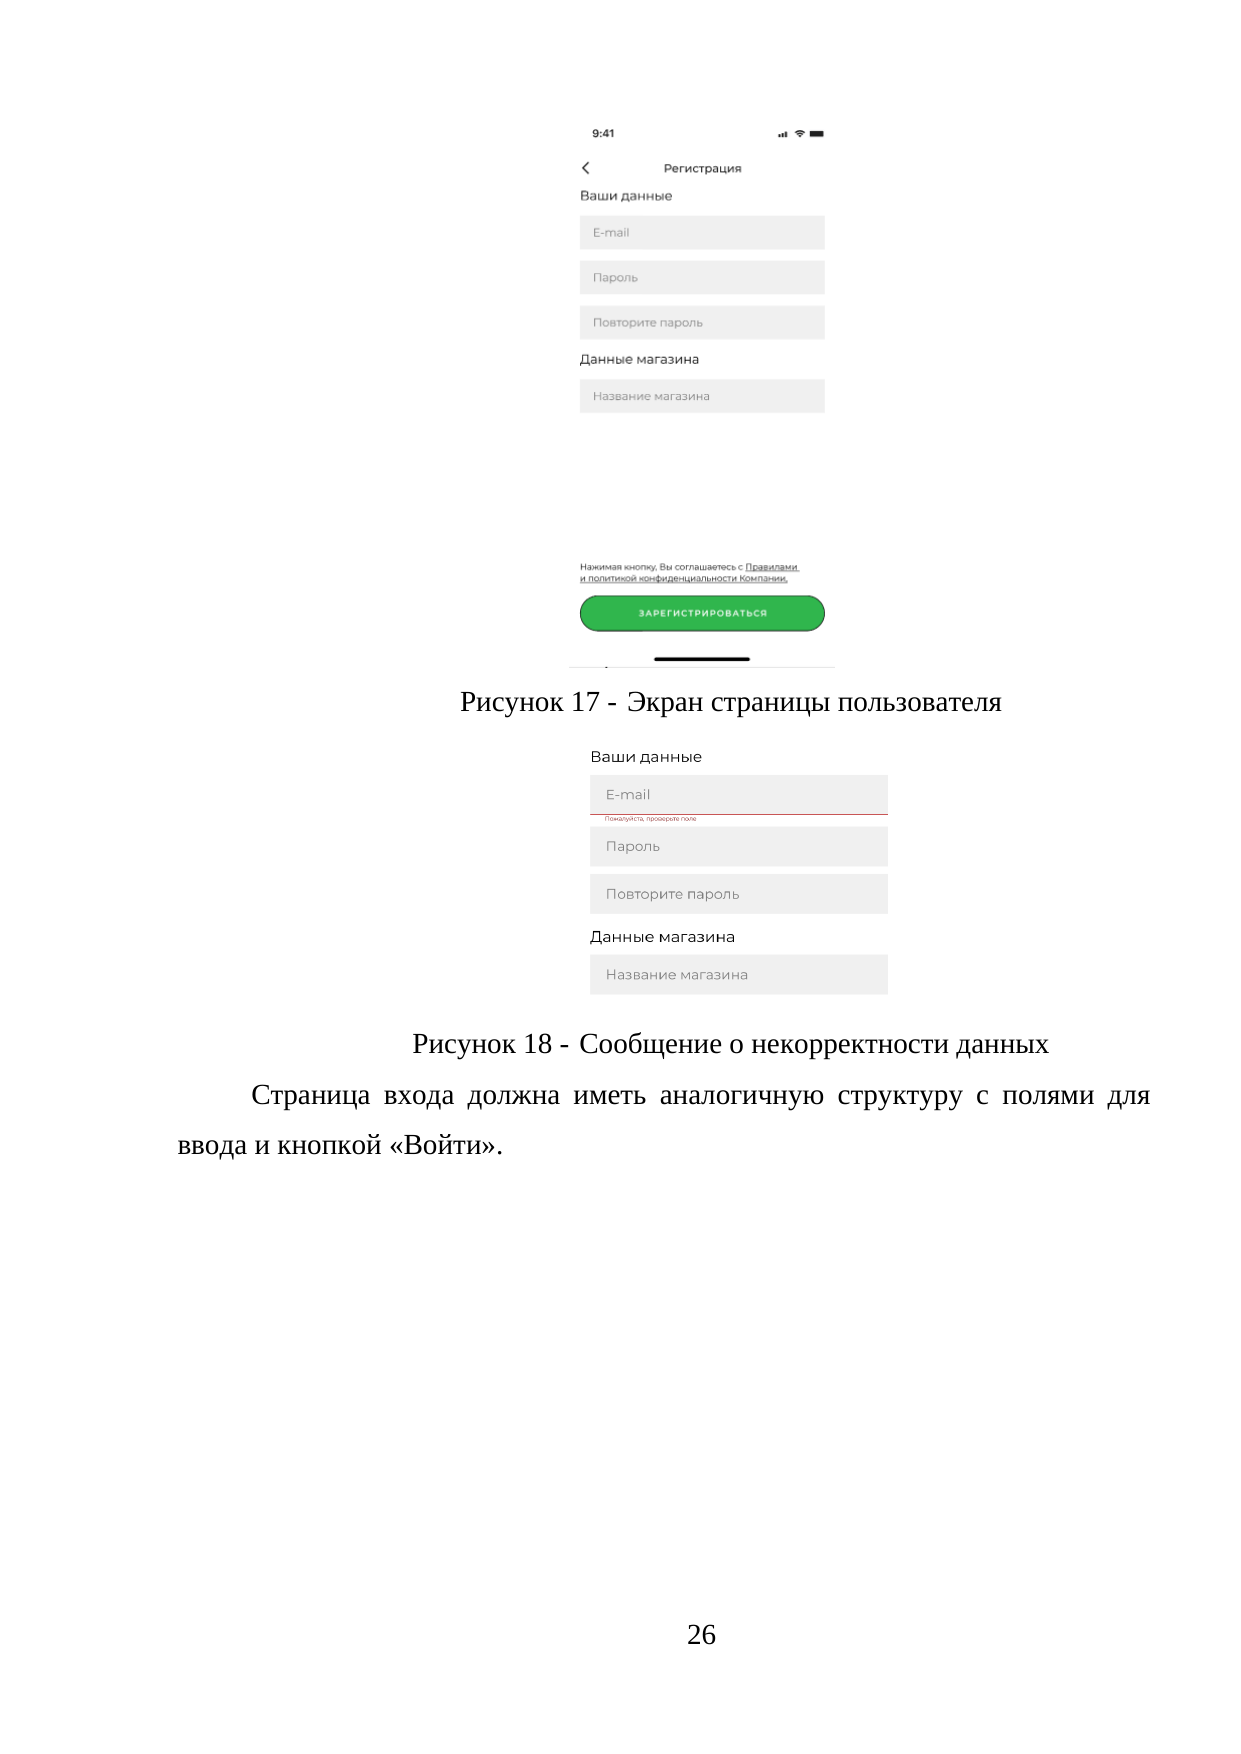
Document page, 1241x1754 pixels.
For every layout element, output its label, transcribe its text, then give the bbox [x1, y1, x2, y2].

text Экран страницы пользователя [310, 684, 1152, 718]
text Страница входа должна иметь аналогичную структуру с полями для ввода и кнопкой «Войти». [177, 1077, 1152, 1161]
text Сообщение о некорректности данных [310, 1026, 1152, 1060]
picture [569, 118, 835, 668]
picture [575, 735, 902, 1010]
